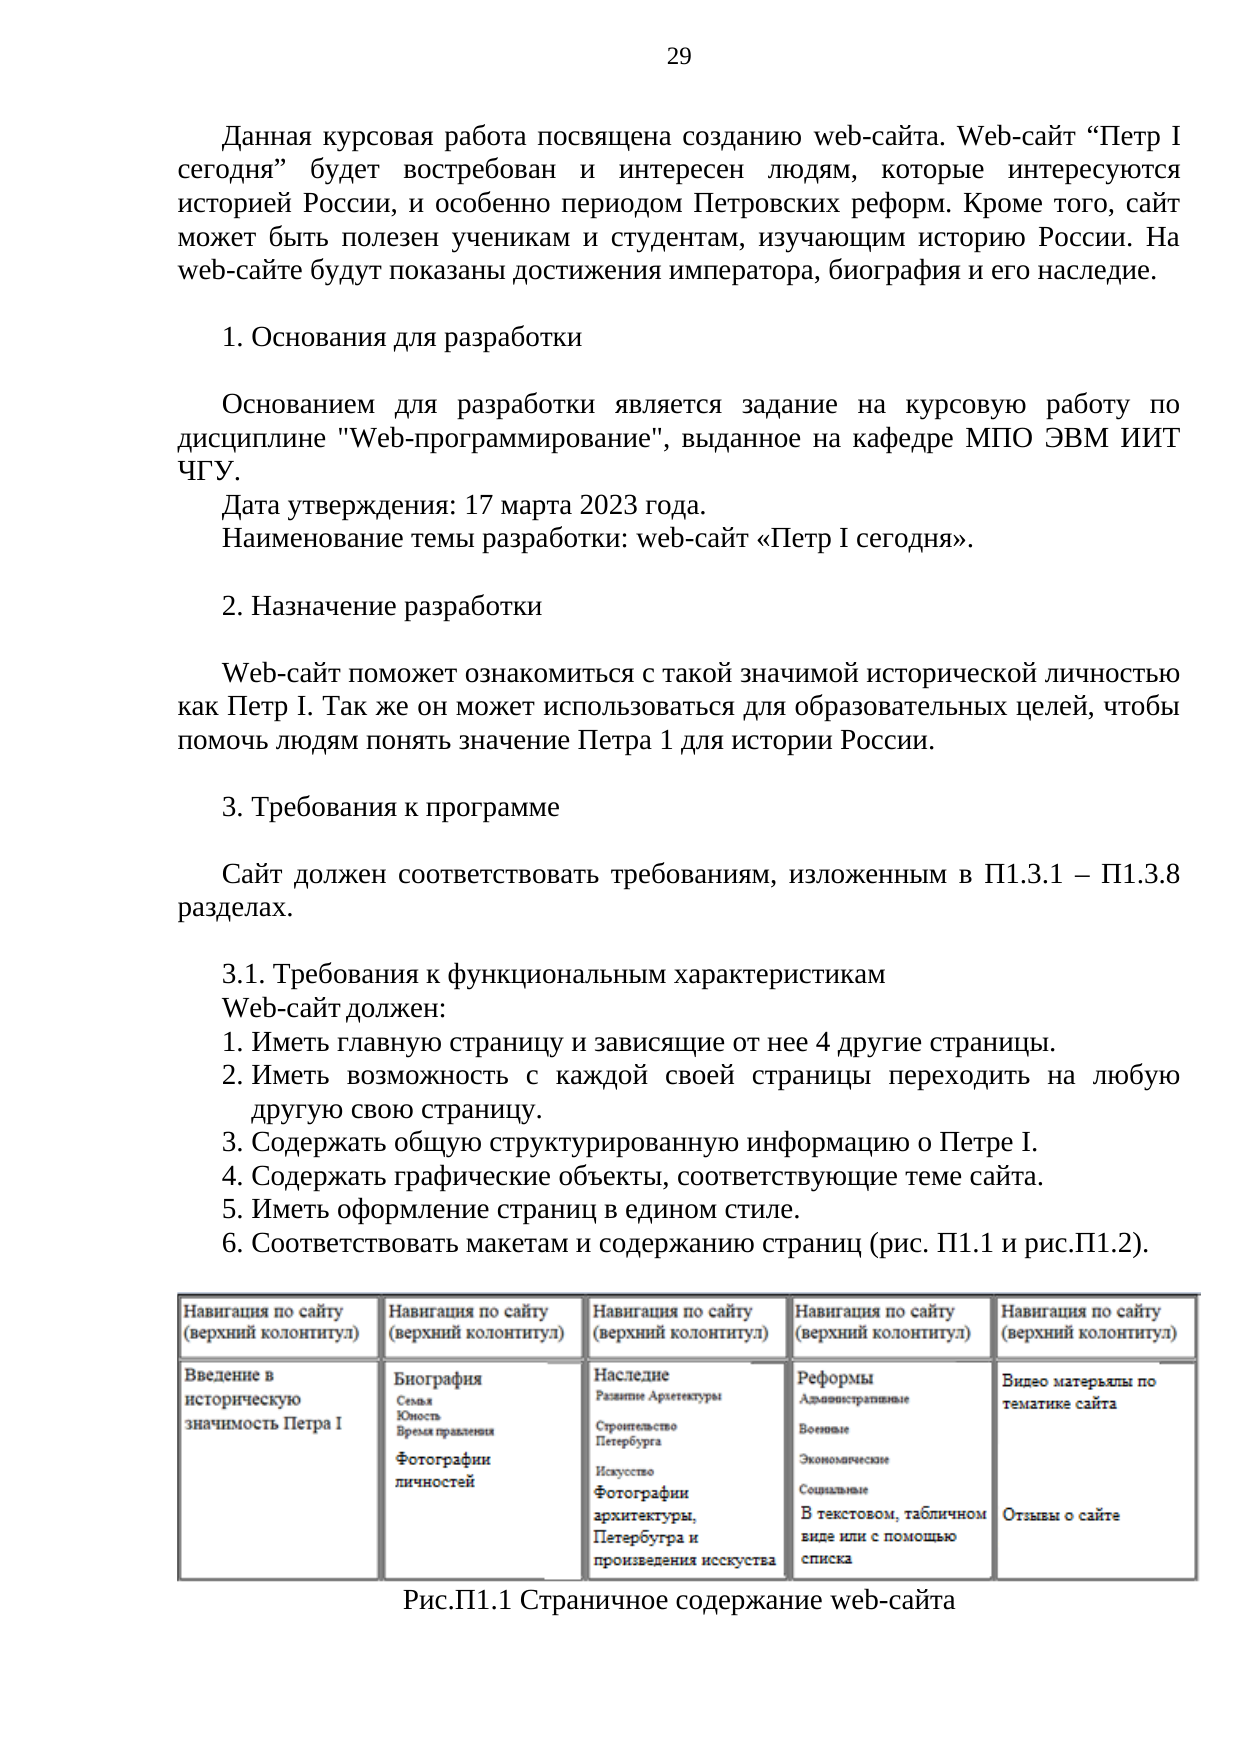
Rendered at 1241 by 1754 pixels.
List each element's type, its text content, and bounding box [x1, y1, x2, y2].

text Дата утверждения: 17 марта 2023 года. [177, 487, 1181, 521]
picture [177, 1292, 1201, 1583]
text 3.1. Требования к функциональным характеристикам [177, 957, 1181, 990]
list Иметь возможность с каждой своей страницы переходить на любую другую свою страницу. [222, 1057, 1181, 1124]
list Основания для разработки [177, 319, 1181, 353]
list Иметь оформление страниц в едином стиле. [177, 1191, 1181, 1225]
text Web-сайт поможет ознакомиться с такой значимой исторической личностью как Петр I. Так же он может использоваться для образовательных целей, чтобы помочь людям понять значение Петра 1 для истории России. [177, 655, 1181, 755]
text Основанием для разработки является задание на курсовую работу по дисциплине "Web-программирование", выданное на кафедре МПО ЭВМ ИИТ ЧГУ. [177, 386, 1181, 487]
list Соответствовать макетам и содержанию страниц (рис. П1.1 и рис.П1.2). [177, 1225, 1181, 1258]
list Иметь главную страницу и зависящие от нее 4 другие страницы. [177, 1024, 1181, 1057]
text Рис.П1.1 Страничное содержание web-сайта [177, 1583, 1181, 1616]
list Требования к программе [177, 789, 1181, 822]
text Сайт должен соответствовать требованиям, изложенным в П1.3.1 – П1.3.8 разделах. [177, 856, 1181, 923]
list Содержать общую структурированную информацию о Петре I. [177, 1124, 1181, 1158]
text Данная курсовая работа посвящена созданию web-сайта. Web-сайт “Петр I сегодня” будет востребован и интересен людям, которые интересуются историей России, и особенно периодом Петровских реформ. Кроме того, сайт может быть полезен ученикам и студентам, изучающим историю России. На web-сайте будут показаны достижения императора, биография и его наследие. [177, 118, 1181, 286]
text Web-сайт должен: [177, 990, 1181, 1024]
text 2. Назначение разработки [177, 588, 1181, 621]
text Наименование темы разработки: web-сайт «Петр I сегодня». [177, 521, 1181, 554]
list Содержать графические объекты, соответствующие теме сайта. [177, 1158, 1181, 1191]
